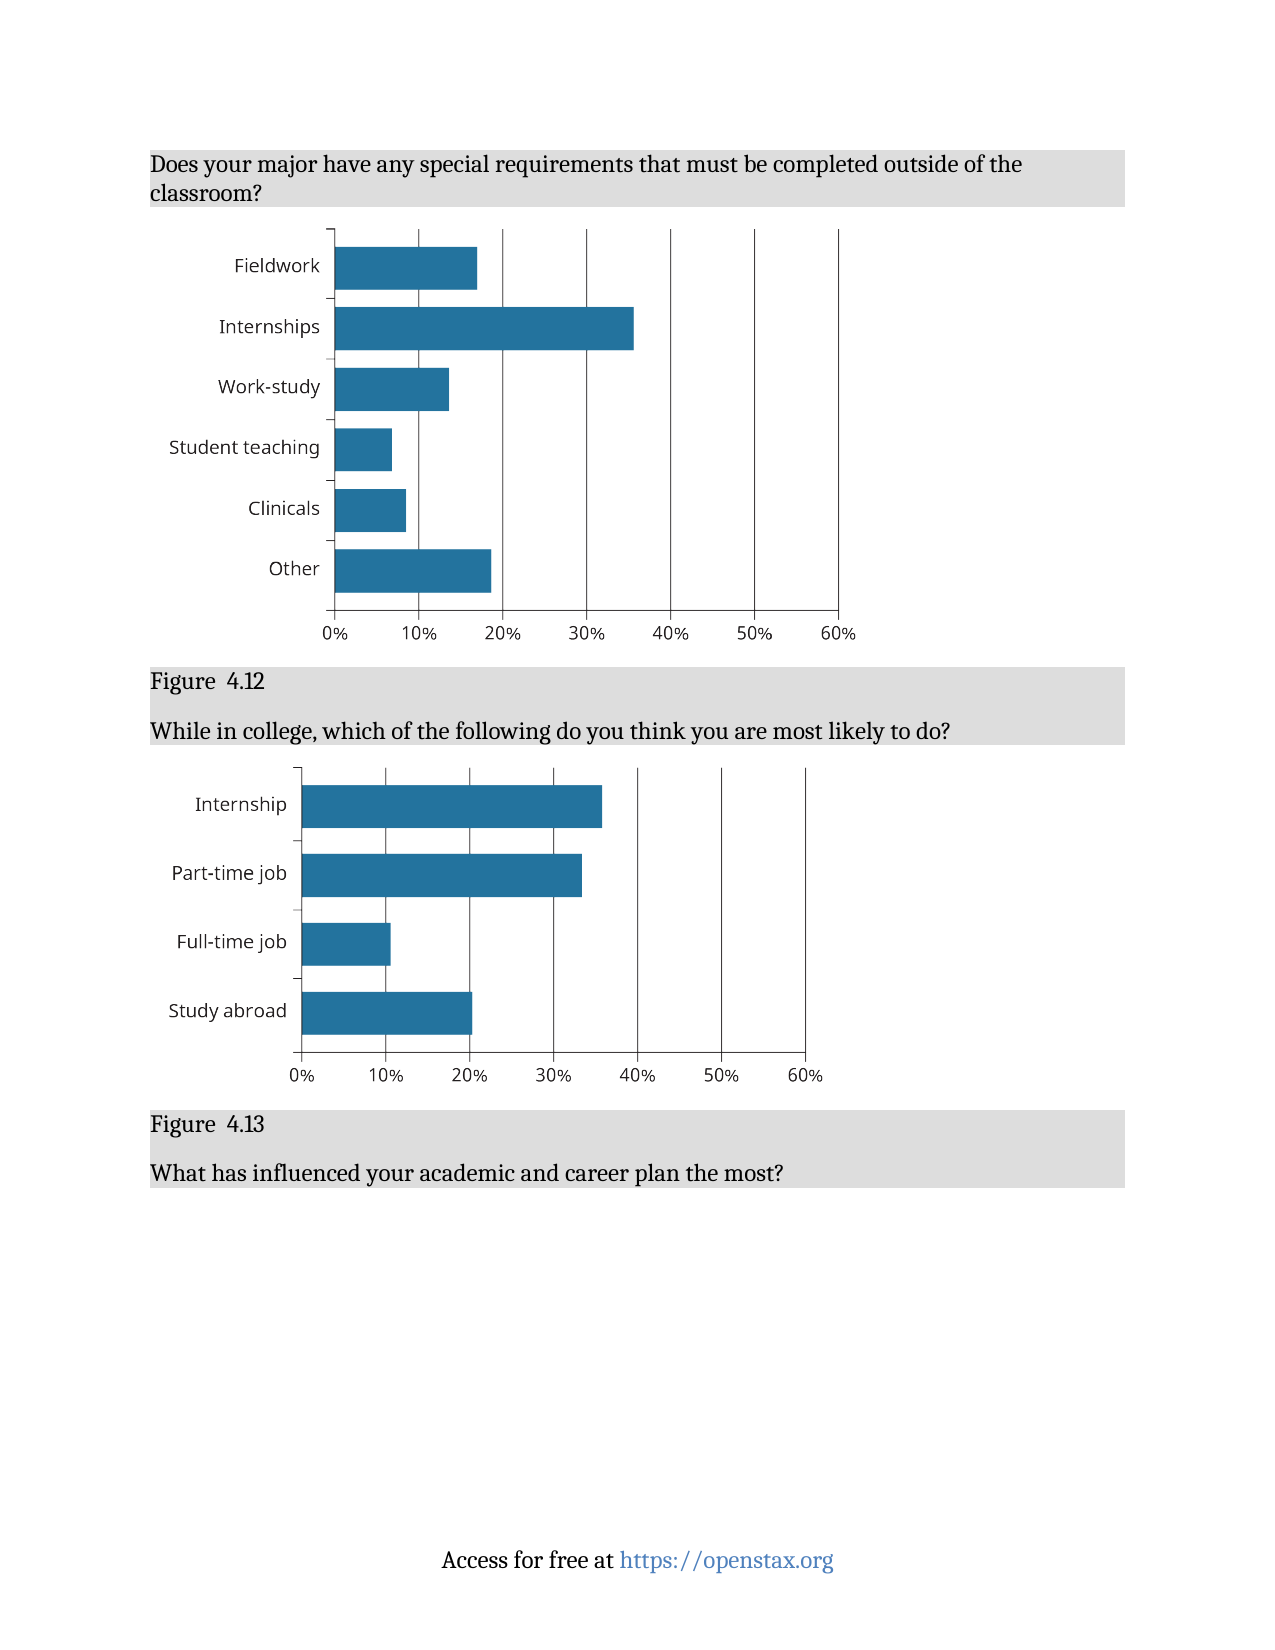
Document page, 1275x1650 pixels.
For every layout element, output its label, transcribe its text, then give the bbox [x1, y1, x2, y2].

picture [168, 766, 823, 1089]
picture [168, 228, 857, 647]
text Figure 4.12 [150, 667, 1125, 696]
text Figure 4.13 [150, 1110, 1125, 1138]
text What has influenced your academic and career plan the most? [150, 1159, 1125, 1188]
text Does your major have any special requirements that must be completed outside of the classroom? [150, 150, 1125, 207]
text While in college, which of the following do you think you are most likely to do? [150, 717, 1125, 745]
